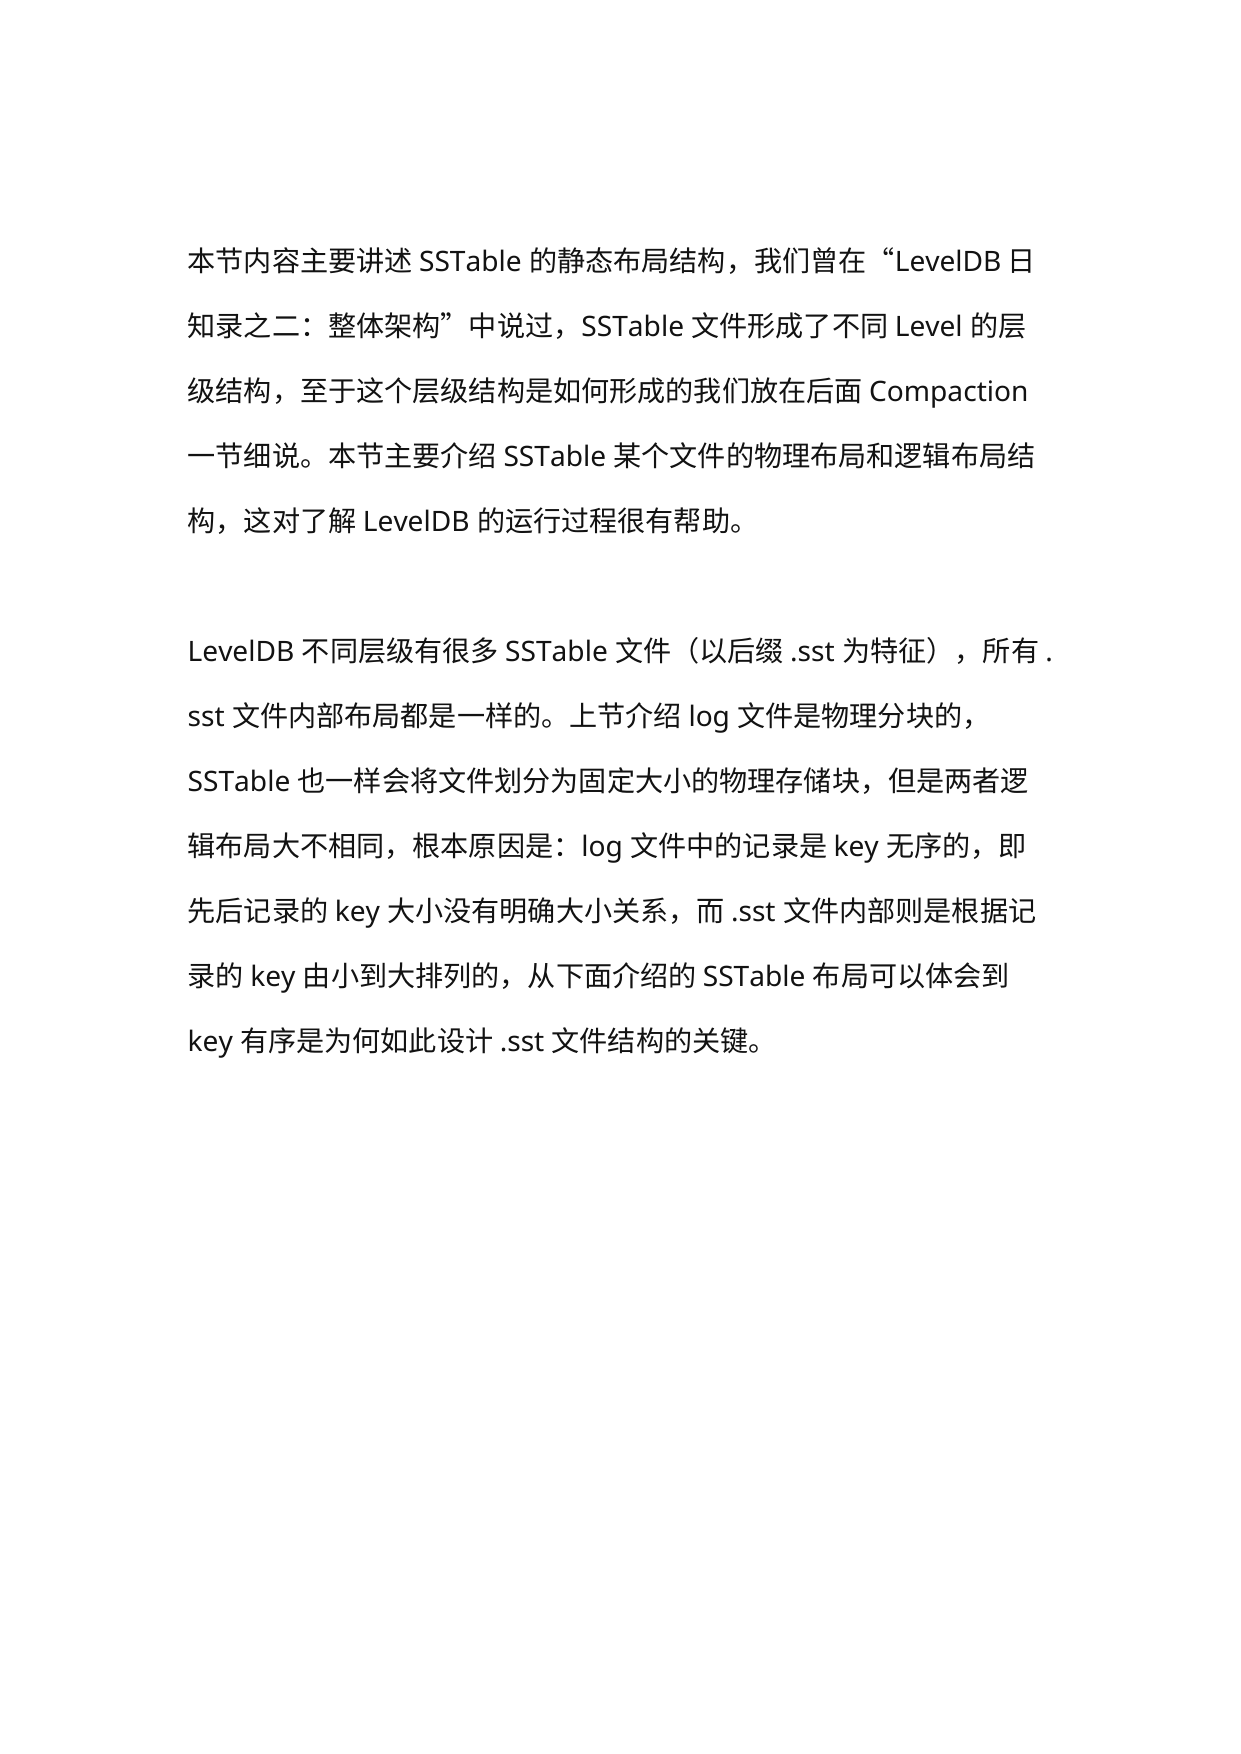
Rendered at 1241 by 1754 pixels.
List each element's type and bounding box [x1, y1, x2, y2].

text [187, 162, 1053, 1072]
